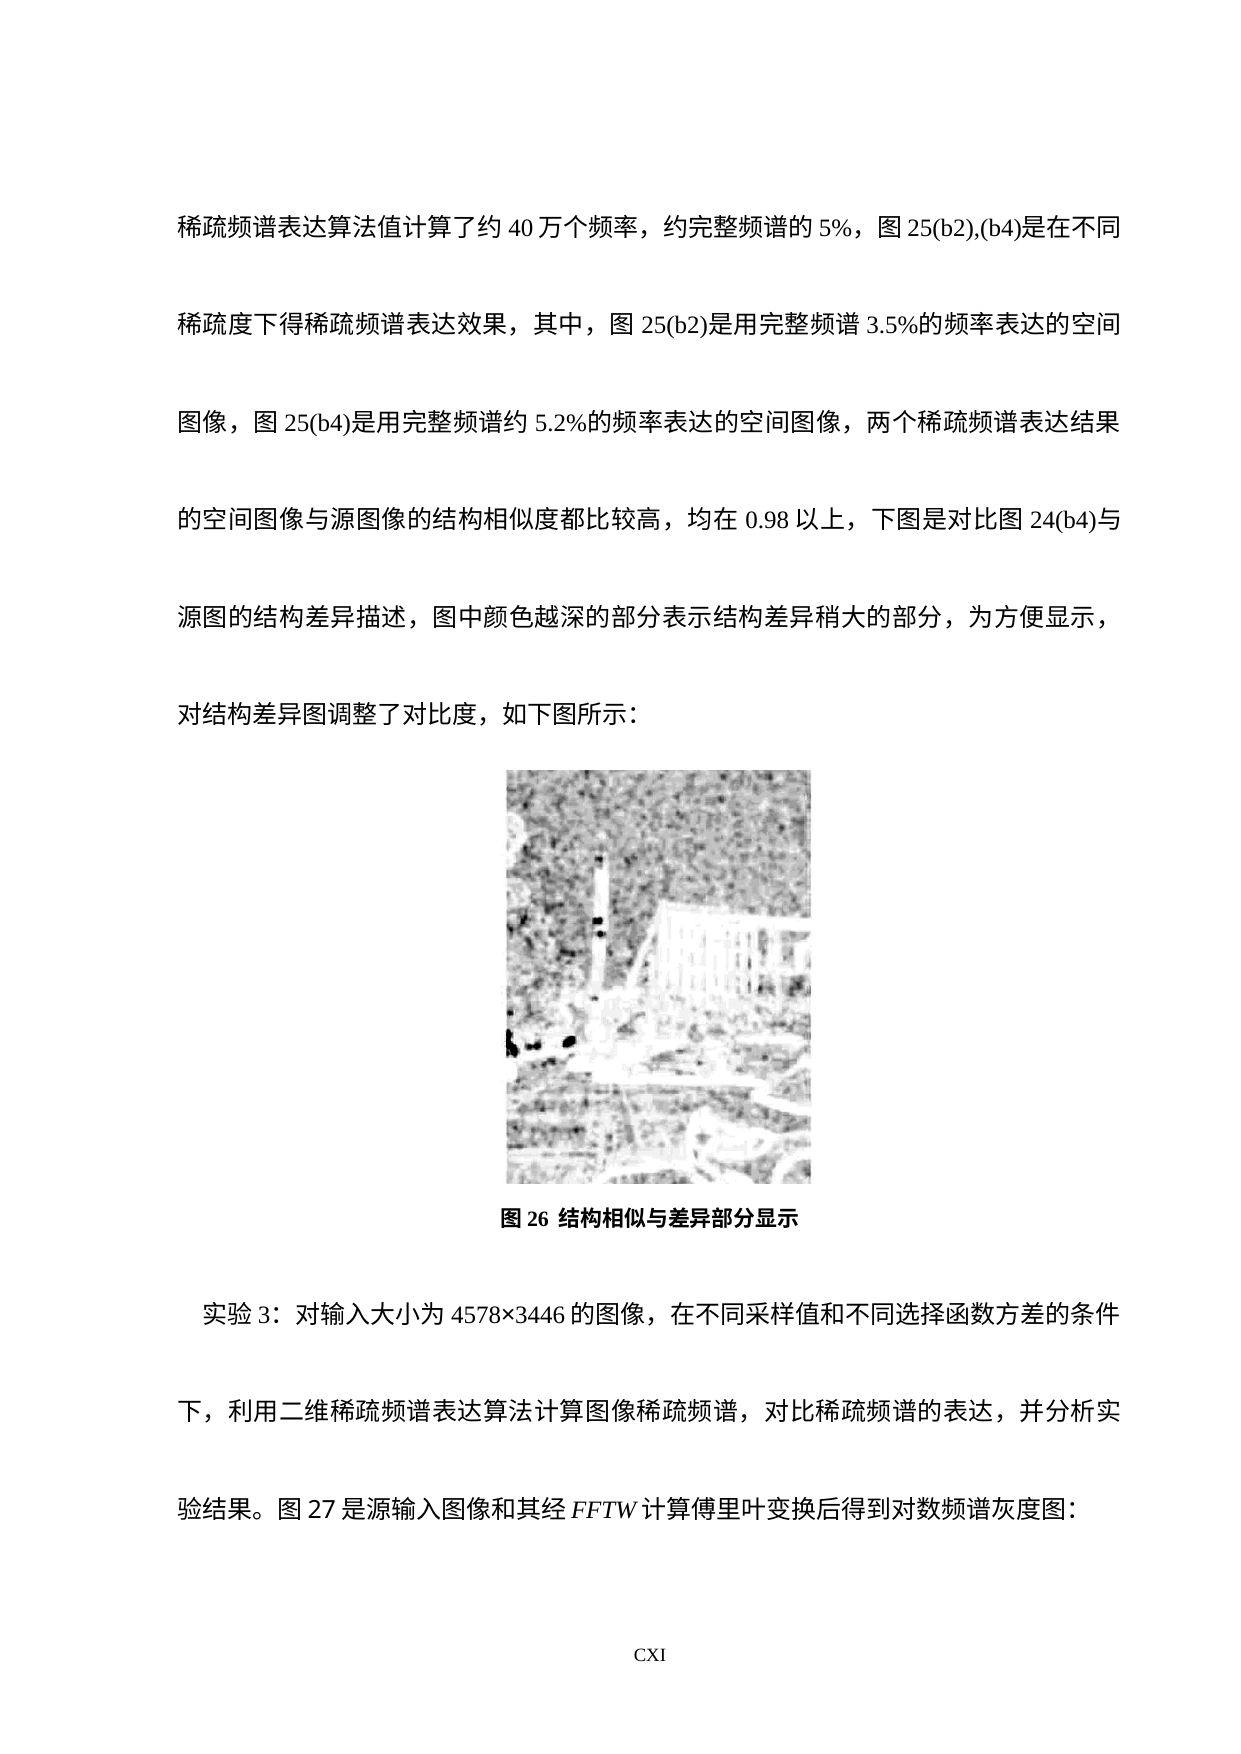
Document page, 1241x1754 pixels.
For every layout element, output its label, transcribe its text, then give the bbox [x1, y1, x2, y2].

text 图 26 结构相似与差异部分显示 [177, 1200, 1122, 1233]
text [177, 193, 1122, 745]
text 实验3：对输入大小为4578×3446的图像，在不同采样值和不同选择函数方差的条件下，利用二维稀疏频谱表达算法计算图像稀疏频谱，对比稀疏频谱的表达，并分析实验结果。图27是源输入图像和其经FFTW计算傅里叶变换后得到对数频谱灰度图： [177, 1280, 1122, 1540]
picture [501, 763, 819, 1184]
